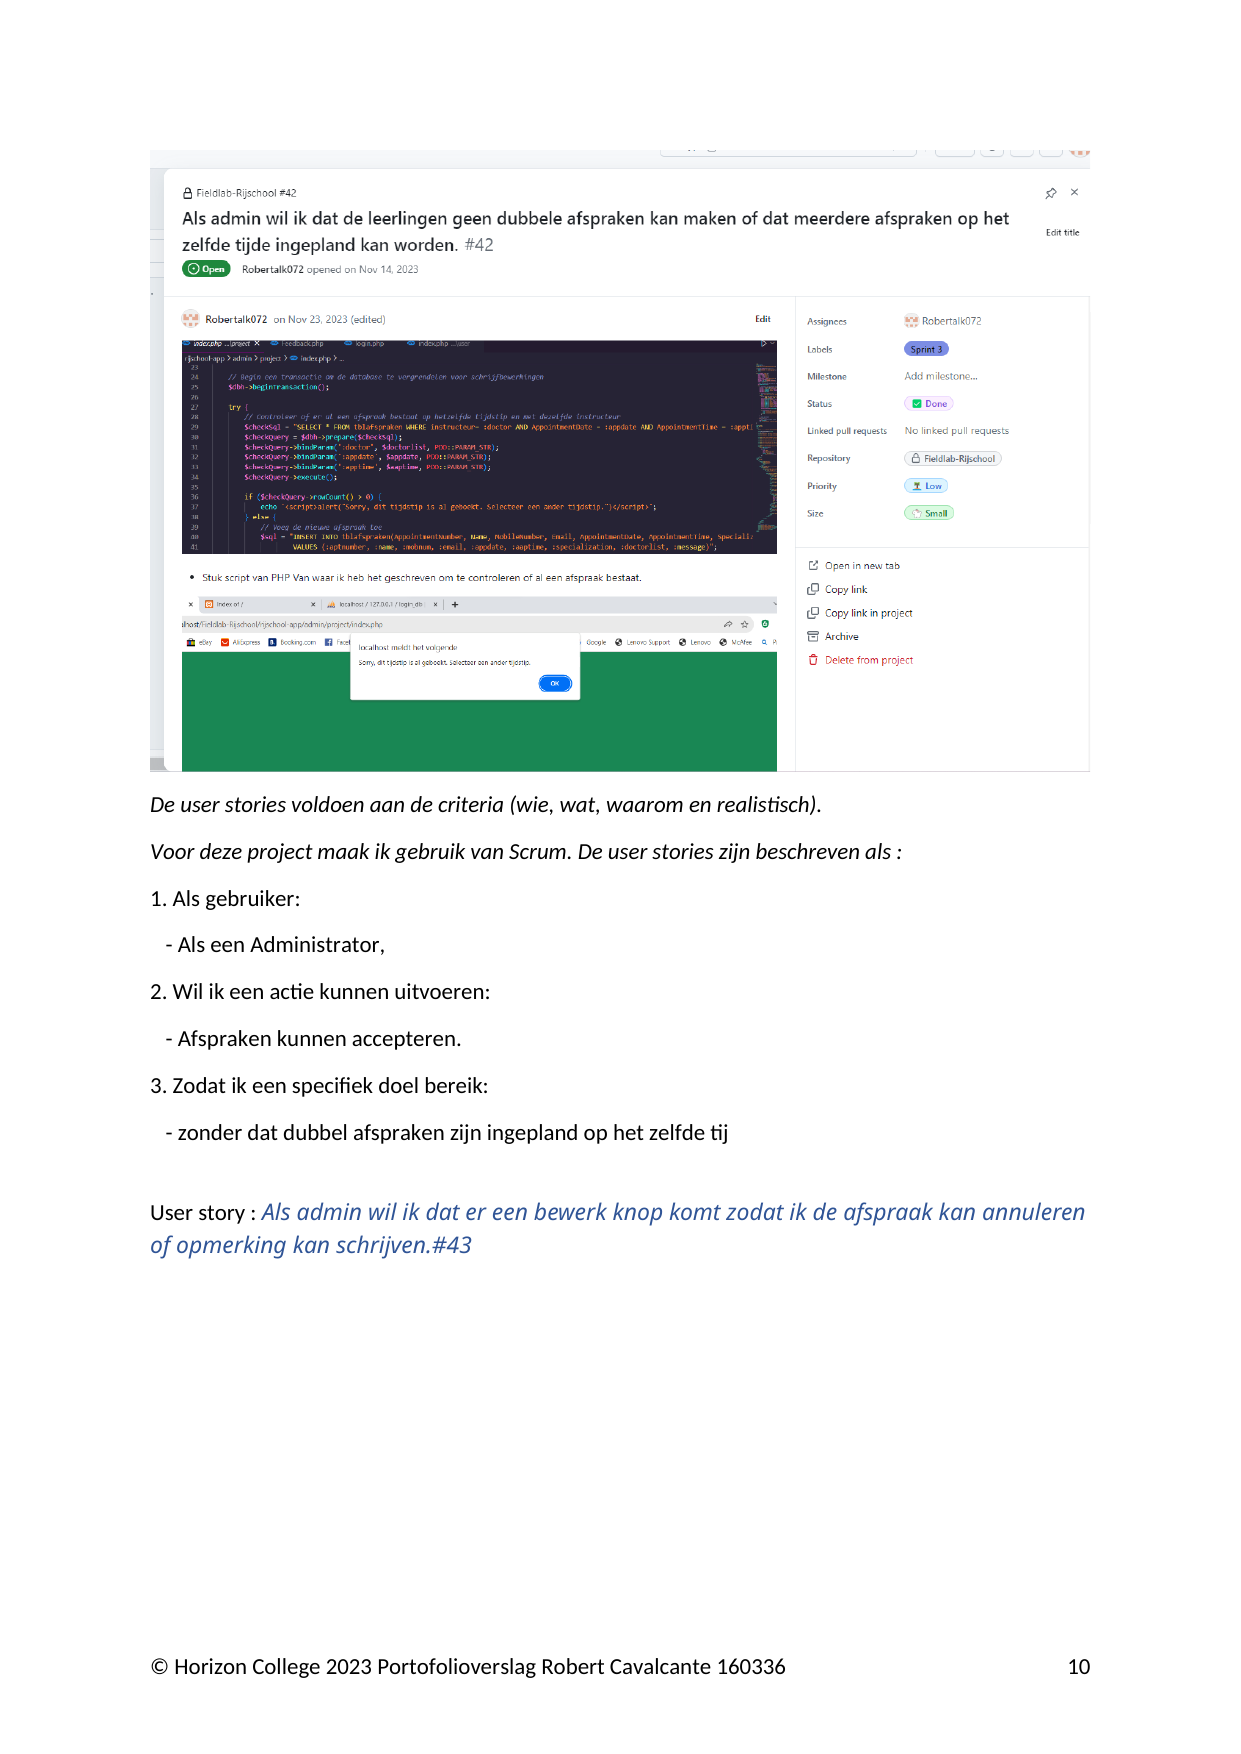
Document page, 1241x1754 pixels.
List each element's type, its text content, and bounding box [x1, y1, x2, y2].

text Voor deze project maak ik gebruik van Scrum. De user stories zijn beschreven als : [150, 837, 1090, 865]
picture [150, 150, 1091, 772]
text 3. Zodat ik een specifiek doel bereik: [150, 1071, 1090, 1099]
text De user stories voldoen aan de criteria (wie, wat, waarom en realistisch). [150, 790, 1090, 818]
text User story : Als admin wil ik dat er een bewerk knop komt zodat ik de afspraak kan annuleren of opmerking kan schrijven.#43 [150, 1165, 1090, 1261]
text - zonder dat dubbel afspraken zijn ingepland op het zelfde tij [150, 1118, 1090, 1146]
text 1. Als gebruiker: [150, 884, 1090, 912]
text - Als een Administrator, [150, 931, 1090, 959]
text 2. Wil ik een actie kunnen uitvoeren: [150, 977, 1090, 1006]
text - Afspraken kunnen accepteren. [150, 1024, 1090, 1052]
